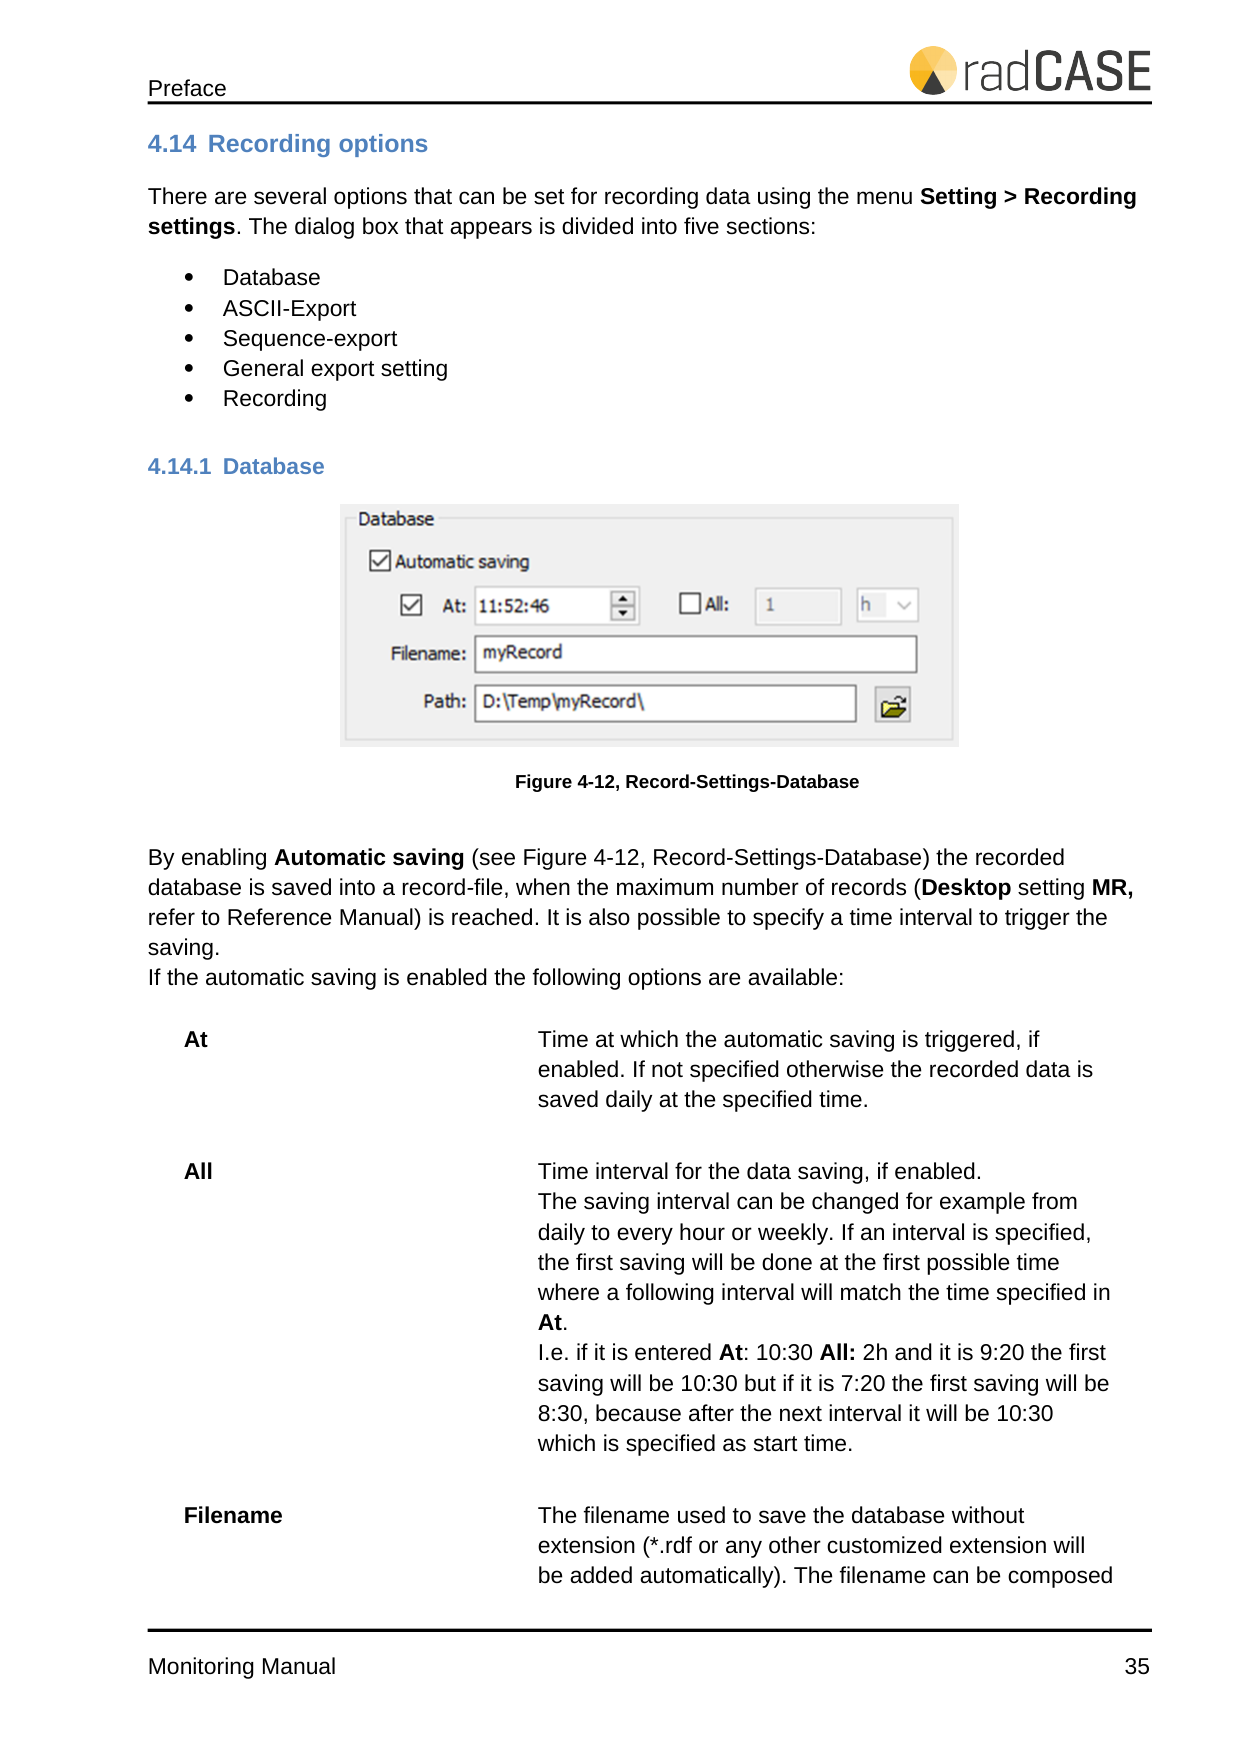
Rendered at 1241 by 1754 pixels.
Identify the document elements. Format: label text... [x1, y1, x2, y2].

text Recording [185, 385, 1152, 411]
text Figure 4-12, Record-Settings-Database [223, 771, 1152, 792]
table_cell Time interval for the data saving, if enabled. The saving interval can be changed for example from daily to every hour or weekly. If an interval is specified, the first saving will be done at the first possible time where a following interval will match the time specified in At. I.e. if it is entered At: 10:30 All: 2h and it is 9:20 the first saving will be 10:30 but if it is 7:20 the first saving will be 8:30, because after the next interval it will be 10:30 which is specified as start time. [531, 1148, 1122, 1491]
picture [909, 46, 1151, 95]
table_header Time at which the automatic saving is triggered, if enabled. If not specified otherwise the recorded data is saved daily at the specified time. [531, 1015, 1122, 1148]
table_header At [177, 1015, 531, 1148]
text ASCII-Export [185, 294, 1152, 321]
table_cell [531, 1491, 1122, 1629]
picture [340, 504, 959, 747]
text By enabling Automatic saving (see Figure 4-12, Record-Settings-Database) the recorded database is saved into a record-file, when the maximum number of records (Desktop setting MR, refer to Reference Manual) is reached. It is also possible to specify a time interval to trigger the saving. [148, 843, 1152, 960]
table_cell Filename [177, 1491, 531, 1629]
subtitle Recording options [148, 129, 1152, 158]
subtitle Database [148, 453, 1152, 479]
table_cell All [177, 1148, 531, 1491]
text General export setting [185, 355, 1152, 381]
text Sequence-export [185, 325, 1152, 351]
text There are several options that can be set for recording data using the menu Setting > Recording settings. The dialog box that appears is divided into five sections: [148, 183, 1152, 239]
text If the automatic saving is enabled the following options are available: [148, 964, 1152, 991]
text Database [185, 264, 1152, 291]
